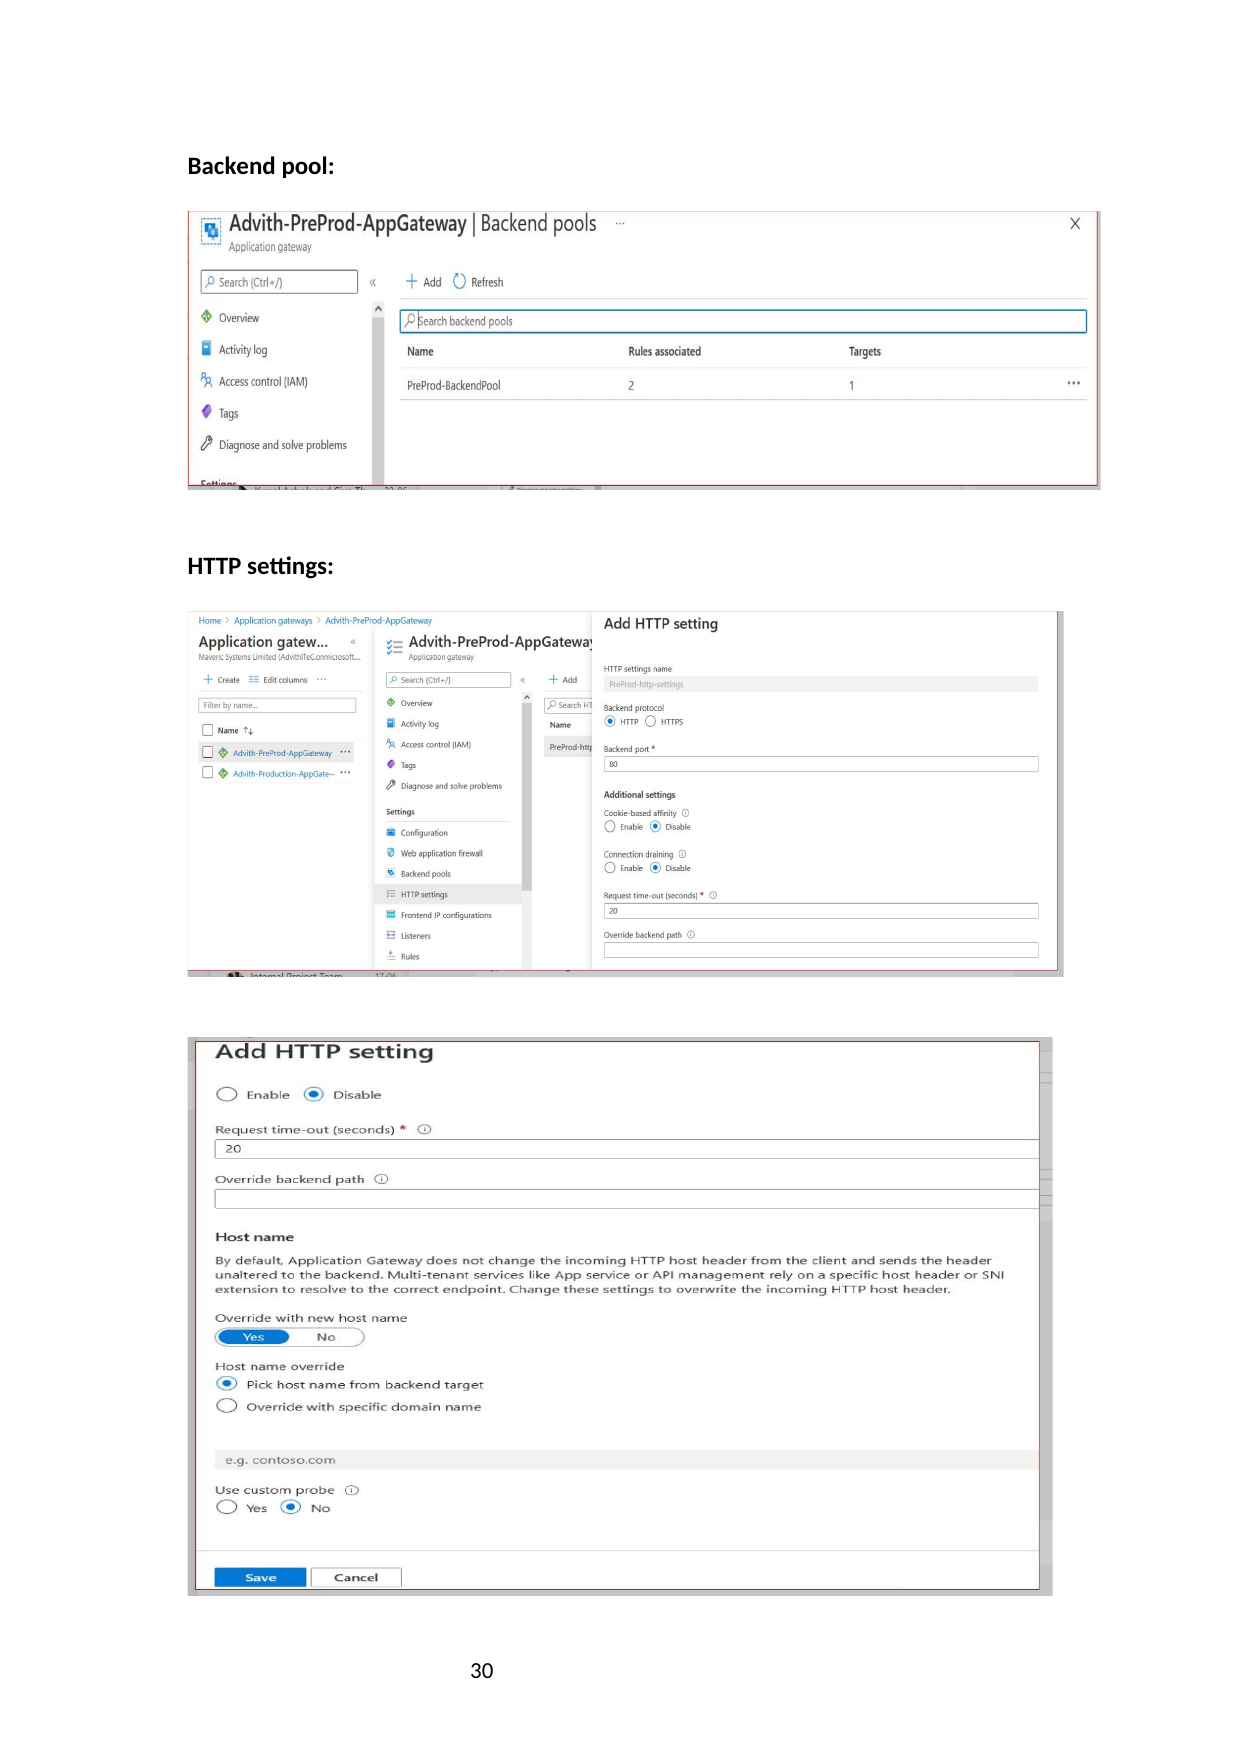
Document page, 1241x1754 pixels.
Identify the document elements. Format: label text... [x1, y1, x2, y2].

picture [187, 1037, 1053, 1596]
text Backend pool: [187, 150, 1053, 181]
picture [187, 611, 1064, 977]
picture [187, 211, 1101, 490]
text HTTP settings: [187, 550, 1053, 581]
